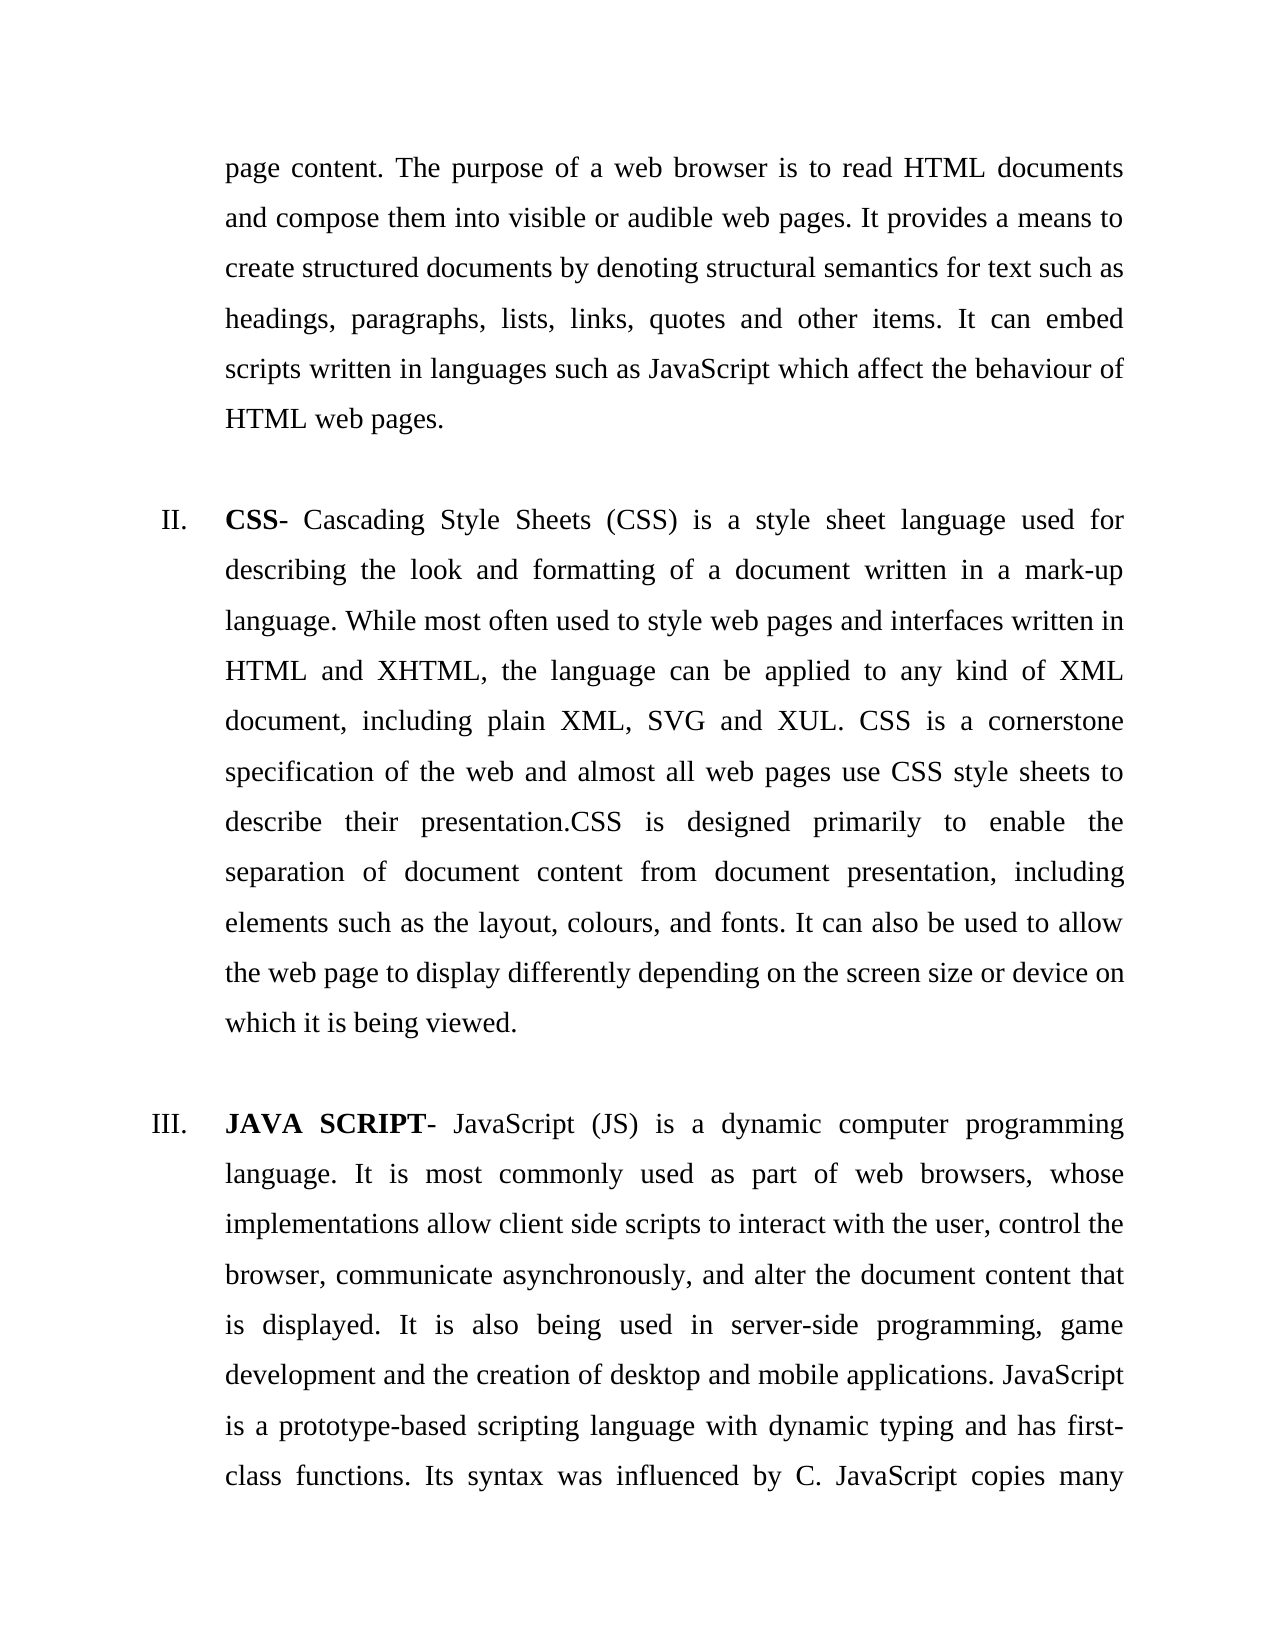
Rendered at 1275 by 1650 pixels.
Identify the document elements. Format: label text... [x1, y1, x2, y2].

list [187, 1106, 1125, 1492]
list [187, 150, 1125, 435]
list CSS- Cascading Style Sheets (CSS) is a style sheet language used for describing the look and formatting of a document written in a mark-up language. While most often used to style web pages and interfaces written in HTML and XHTML, the language can be applied to any kind of XML document, including plain XML, SVG and XUL. CSS is a cornerstone specification of the web and almost all web pages use CSS style sheets to describe their presentation.CSS is designed primarily to enable the separation of document content from document presentation, including elements such as the layout, colours, and fonts. It can also be used to allow the web page to display differently depending on the screen size or device on which it is being viewed. [187, 502, 1125, 1039]
